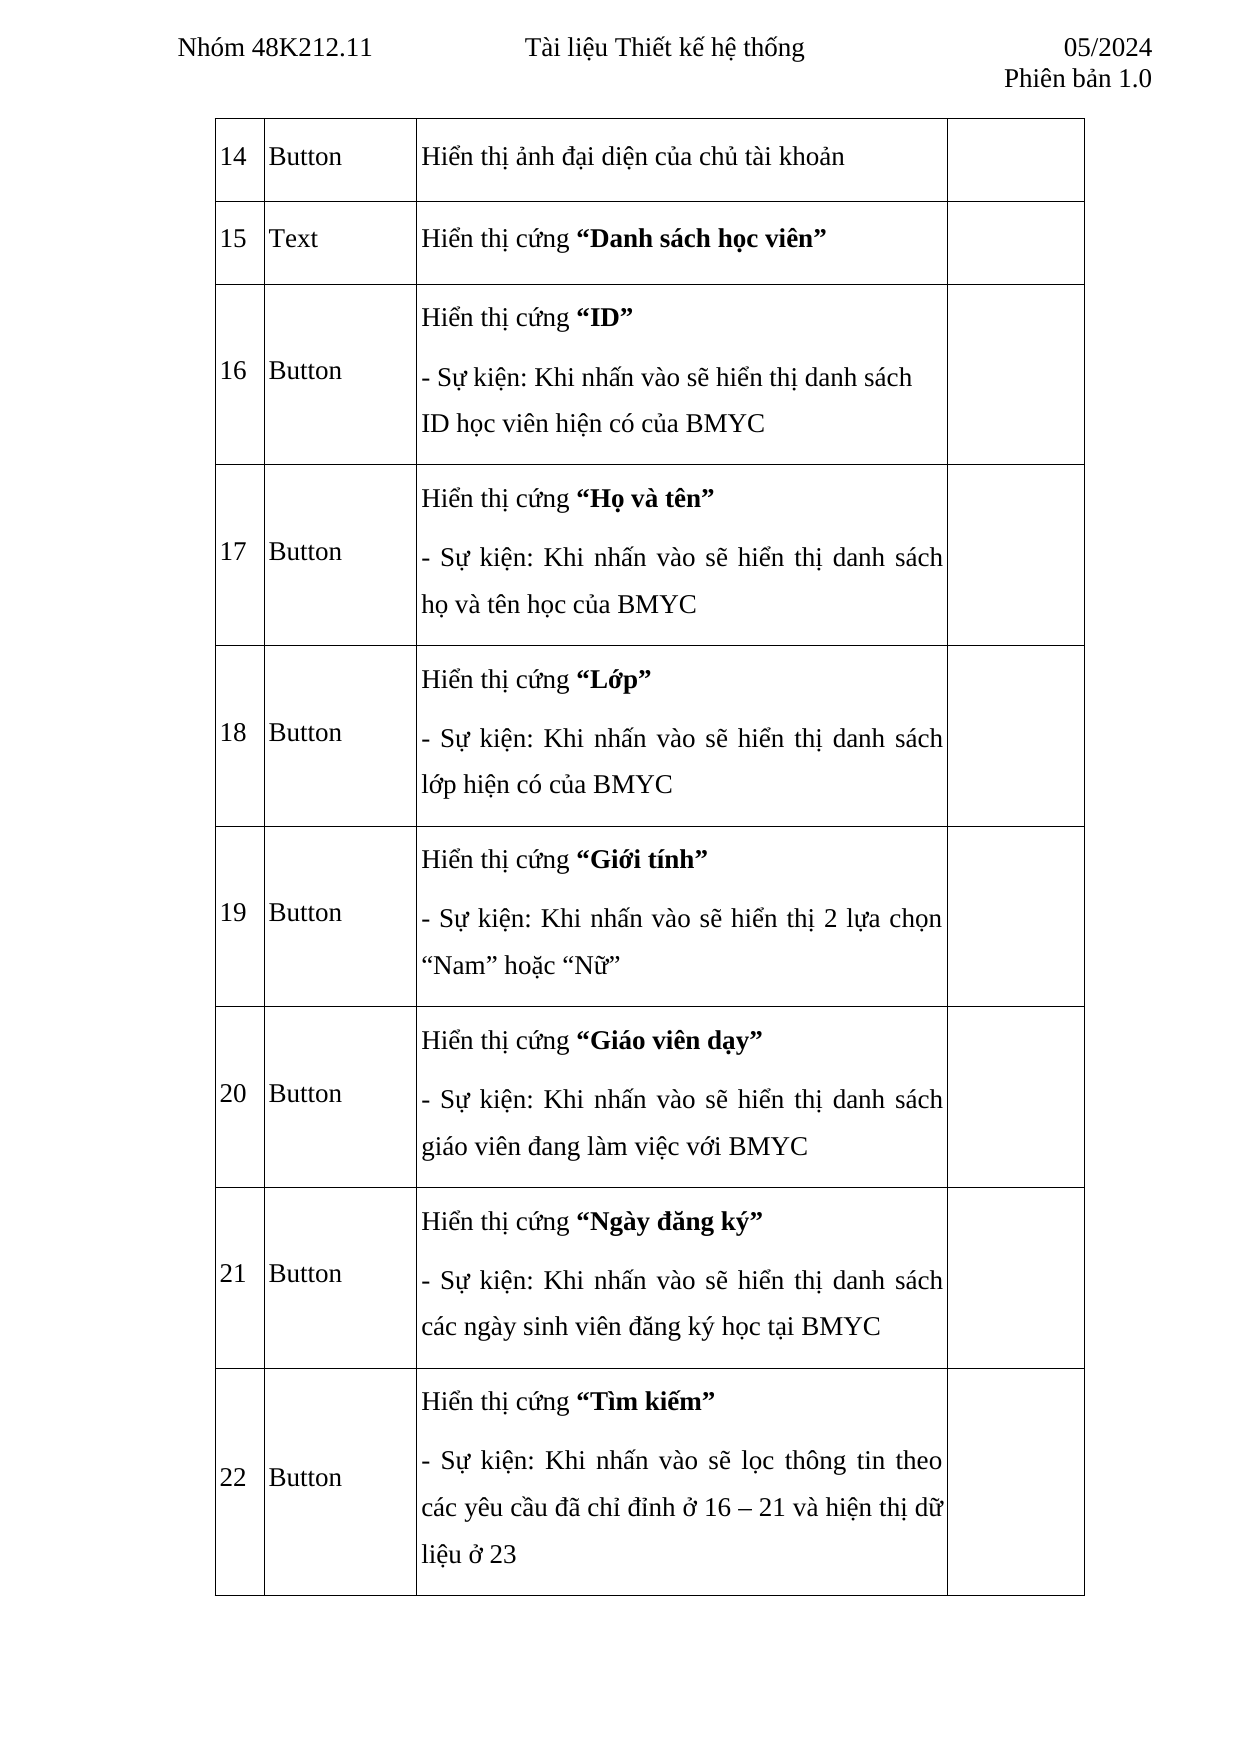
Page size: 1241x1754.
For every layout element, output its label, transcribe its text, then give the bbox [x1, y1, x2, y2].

table_cell Hiển thị cứng “Giới tính” - Sự kiện: Khi nhấn vào sẽ hiển thị 2 lựa chọn “Nam” hoặc “Nữ” [417, 827, 947, 1006]
table_cell [948, 827, 1084, 1006]
table_cell Hiển thị ảnh đại diện của chủ tài khoản [417, 119, 947, 201]
table_cell Button [265, 465, 416, 645]
table_cell Button [265, 1188, 416, 1367]
table_cell Button [265, 646, 416, 826]
table_cell Hiển thị cứng “Họ và tên” - Sự kiện: Khi nhấn vào sẽ hiển thị danh sách họ và tên học của BMYC [417, 465, 947, 645]
table_cell Hiển thị cứng “Ngày đăng ký” - Sự kiện: Khi nhấn vào sẽ hiển thị danh sách các ngày sinh viên đăng ký học tại BMYC [417, 1188, 947, 1367]
table_cell 17 [216, 465, 264, 645]
table_cell Button [265, 285, 416, 464]
table_cell Button [265, 119, 416, 201]
table_cell 14 [216, 119, 264, 201]
table_cell [948, 1369, 1084, 1595]
table_cell 20 [216, 1007, 264, 1187]
table_cell Button [265, 1007, 416, 1187]
table_cell [948, 646, 1084, 826]
table_cell 22 [216, 1369, 264, 1595]
table_cell [948, 285, 1084, 464]
table_cell Hiển thị cứng “Giáo viên dạy” - Sự kiện: Khi nhấn vào sẽ hiển thị danh sách giáo viên đang làm việc với BMYC [417, 1007, 947, 1187]
table_cell Text [265, 202, 416, 284]
table_cell Hiển thị cứng “Danh sách học viên” [417, 202, 947, 284]
table_cell [948, 119, 1084, 201]
table_cell [948, 1188, 1084, 1367]
table_cell Hiển thị cứng “ID” - Sự kiện: Khi nhấn vào sẽ hiển thị danh sách ID học viên hiện có của BMYC [417, 285, 947, 464]
table_cell [948, 465, 1084, 645]
table_cell 19 [216, 827, 264, 1006]
table_cell Hiển thị cứng “Tìm kiếm” - Sự kiện: Khi nhấn vào sẽ lọc thông tin theo các yêu cầu đã chỉ đỉnh ở 16 – 21 và hiện thị dữ liệu ở 23 [417, 1369, 947, 1595]
table_cell [948, 202, 1084, 284]
table_cell [948, 1007, 1084, 1187]
table_cell Button [265, 1369, 416, 1595]
table_cell Hiển thị cứng “Lớp” - Sự kiện: Khi nhấn vào sẽ hiển thị danh sách lớp hiện có của BMYC [417, 646, 947, 826]
table_cell 16 [216, 285, 264, 464]
table_cell 21 [216, 1188, 264, 1367]
table_cell 18 [216, 646, 264, 826]
table_cell Button [265, 827, 416, 1006]
table_cell 15 [216, 202, 264, 284]
